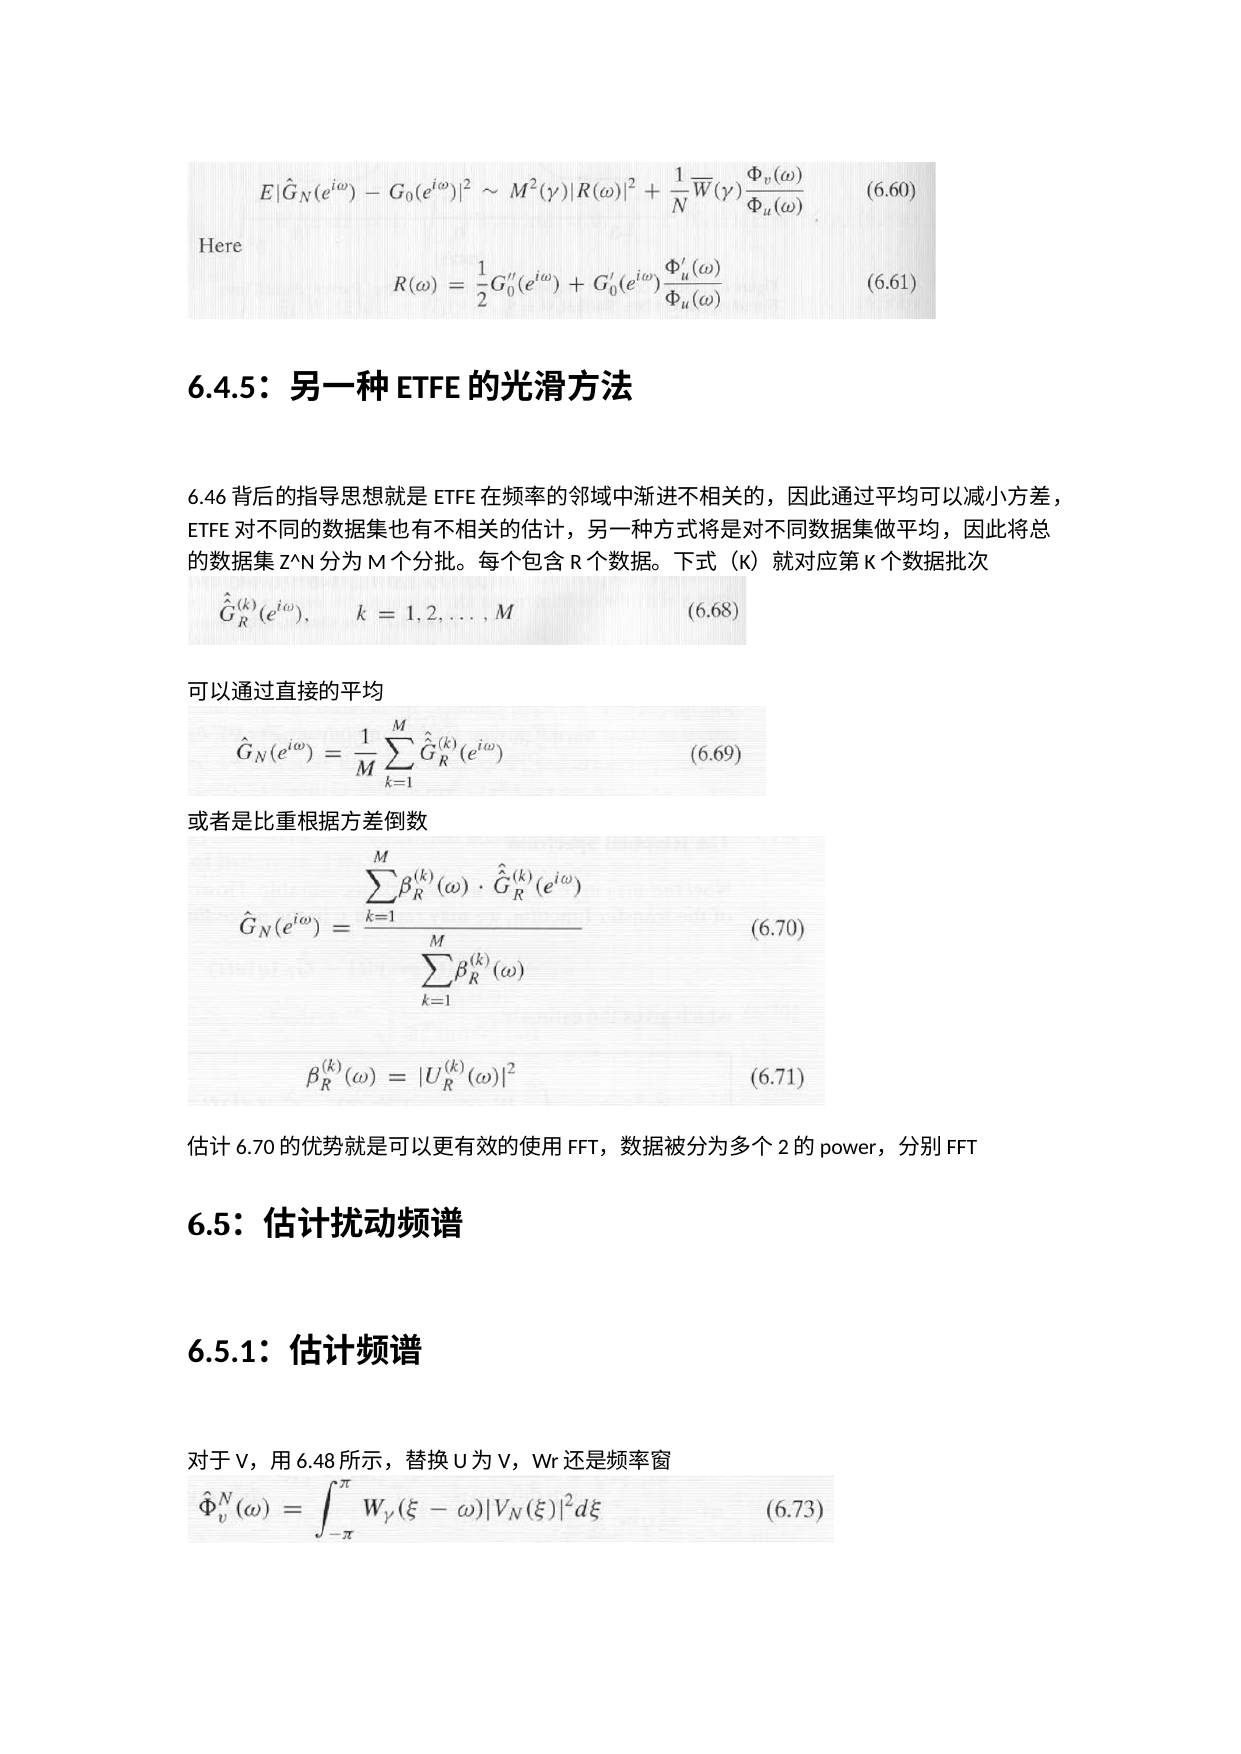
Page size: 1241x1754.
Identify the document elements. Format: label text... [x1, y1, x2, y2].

text 对于V，用6.48所示，替换U为V，Wr还是频率窗 [187, 1443, 1053, 1475]
text 或者是比重根据方差倒数 [187, 804, 1053, 836]
text 6.46背后的指导思想就是ETFE在频率的邻域中渐进不相关的，因此通过平均可以减小方差，ETFE对不同的数据集也有不相关的估计，另一种方式将是对不同数据集做平均，因此将总的数据集Z^N分为M个分批。每个包含R个数据。下式（K）就对应第K个数据批次 [187, 479, 1053, 576]
subtitle 6.5：估计扰动频谱 [187, 1188, 1053, 1253]
text 可以通过直接的平均 [187, 674, 1053, 706]
picture [187, 1475, 834, 1543]
subtitle 6.5.1：估计频谱 [187, 1316, 1053, 1381]
picture [187, 836, 825, 1106]
picture [187, 706, 767, 796]
subtitle 6.4.5：另一种ETFE的光滑方法 [187, 352, 1053, 417]
picture [187, 162, 936, 319]
picture [187, 576, 747, 645]
text 估计6.70的优势就是可以更有效的使用FFT，数据被分为多个2的power，分别FFT [187, 1129, 1053, 1161]
